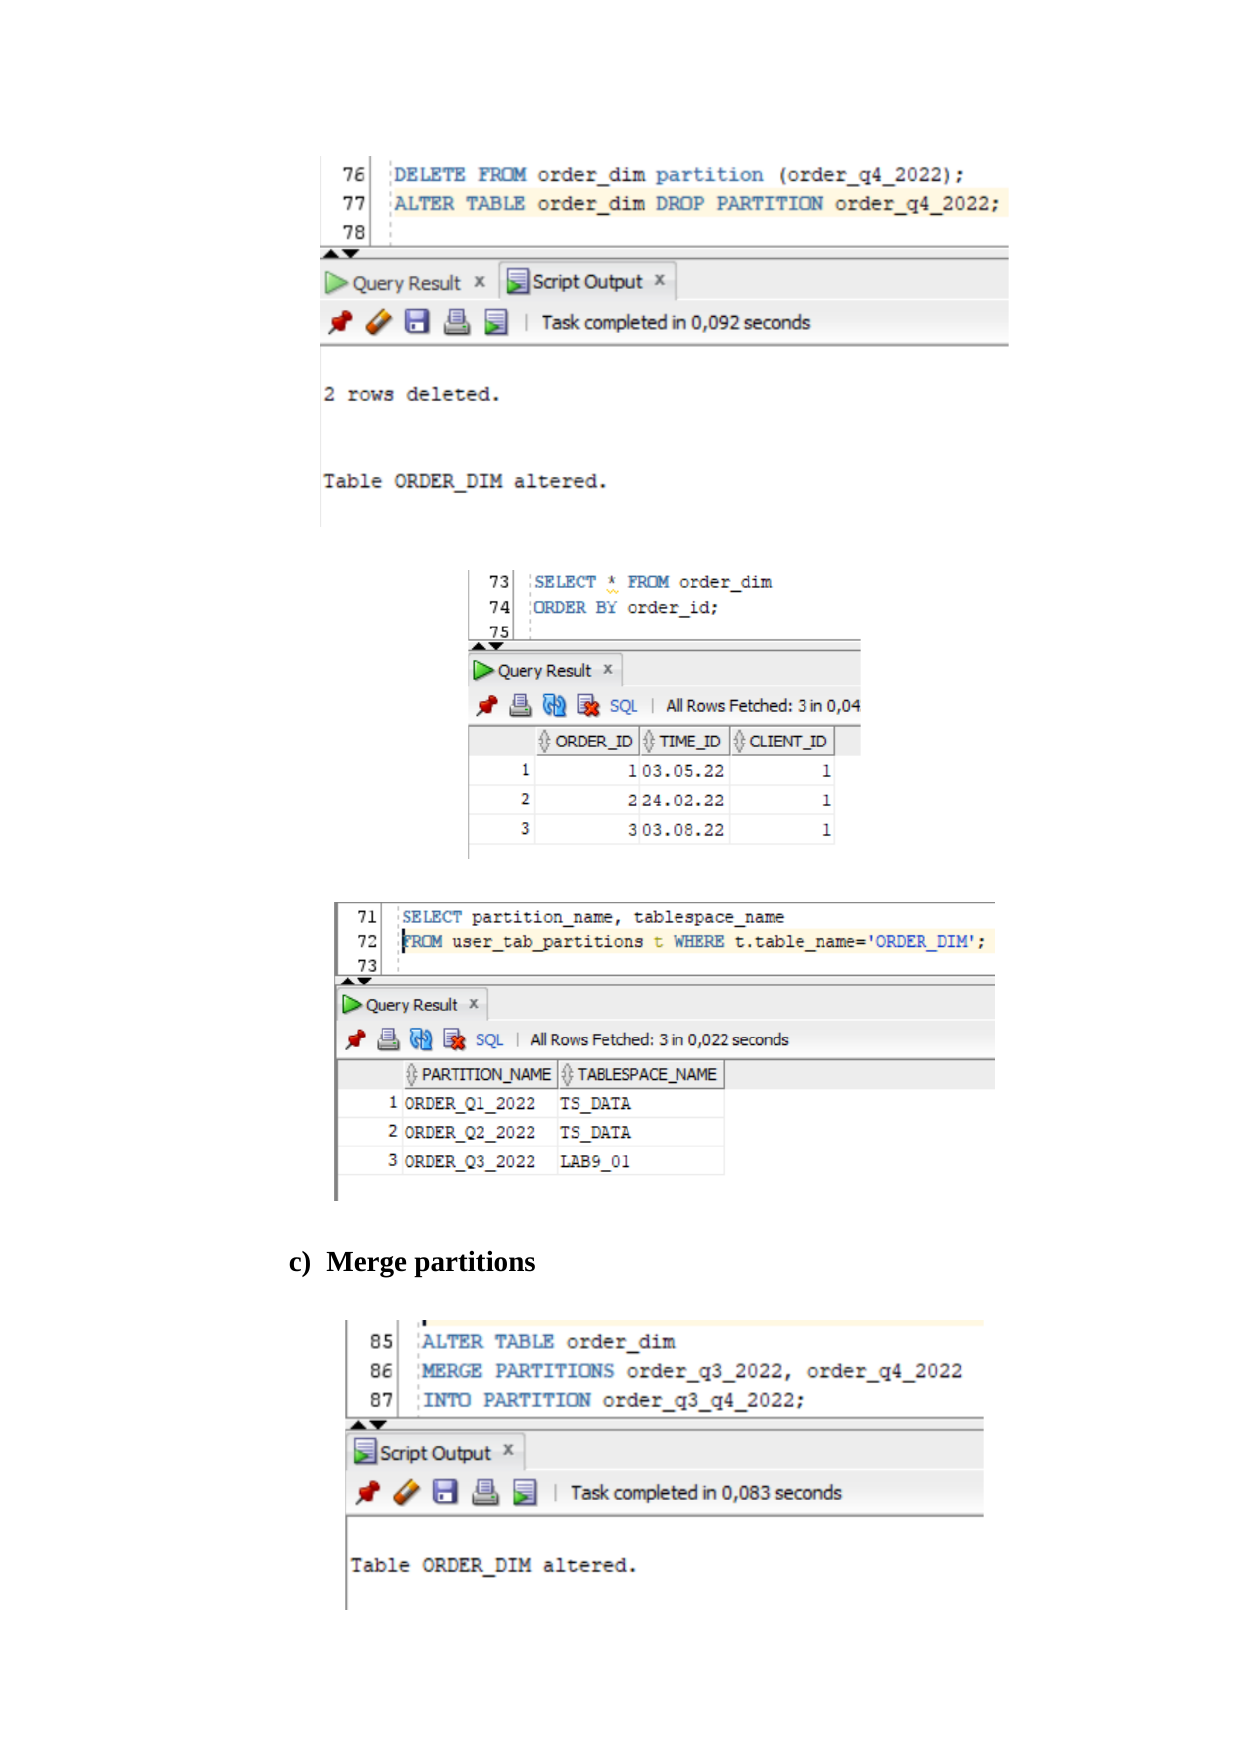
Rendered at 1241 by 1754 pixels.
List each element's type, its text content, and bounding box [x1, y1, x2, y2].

list Merge partitions [288, 1244, 1152, 1277]
picture [345, 1320, 984, 1610]
picture [320, 156, 1009, 527]
picture [468, 570, 861, 859]
picture [334, 902, 995, 1201]
